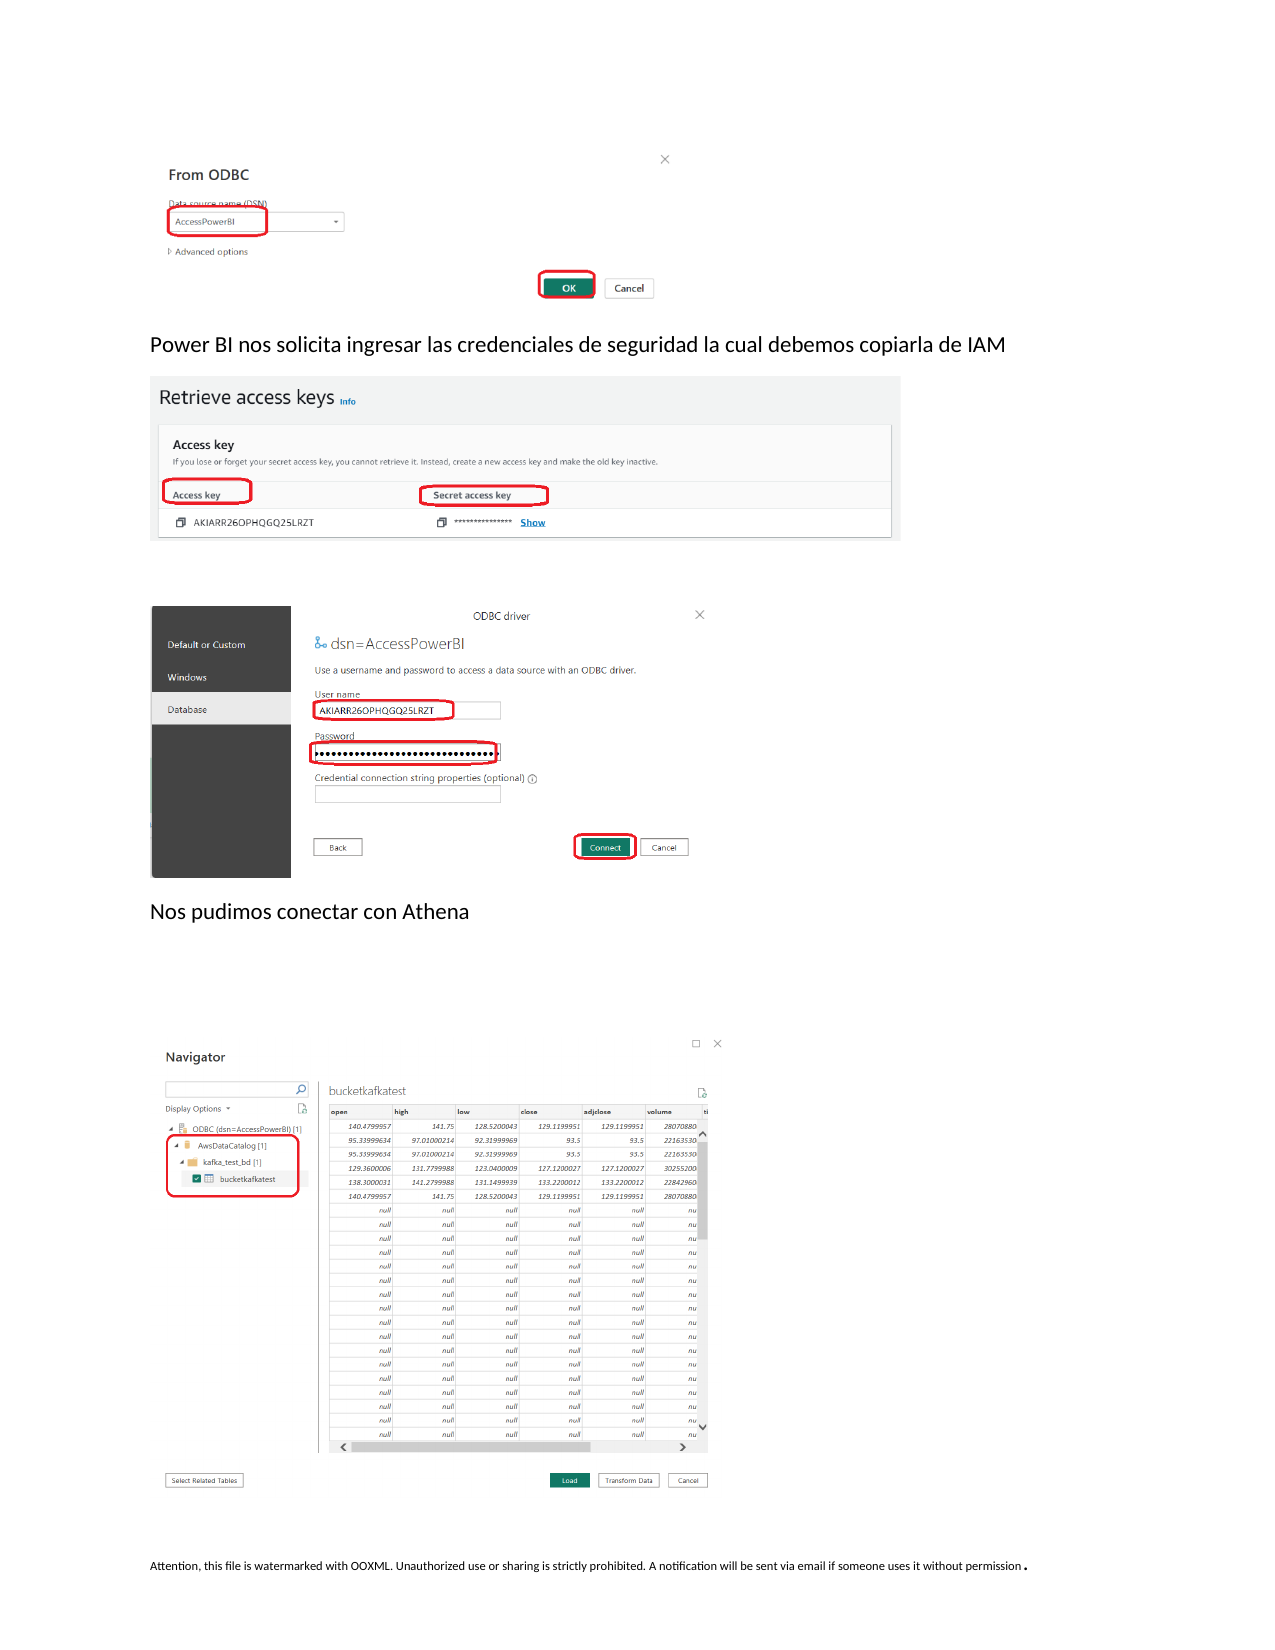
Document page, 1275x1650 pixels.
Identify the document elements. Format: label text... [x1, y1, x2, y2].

picture [150, 150, 673, 311]
text Power BI nos solicita ingresar las credenciales de seguridad la cual debemos copiarla de IAM [150, 330, 1125, 358]
picture [150, 376, 901, 541]
text Nos pudimos conectar con Athena [150, 897, 1125, 925]
picture [150, 606, 707, 878]
picture [150, 1037, 722, 1498]
